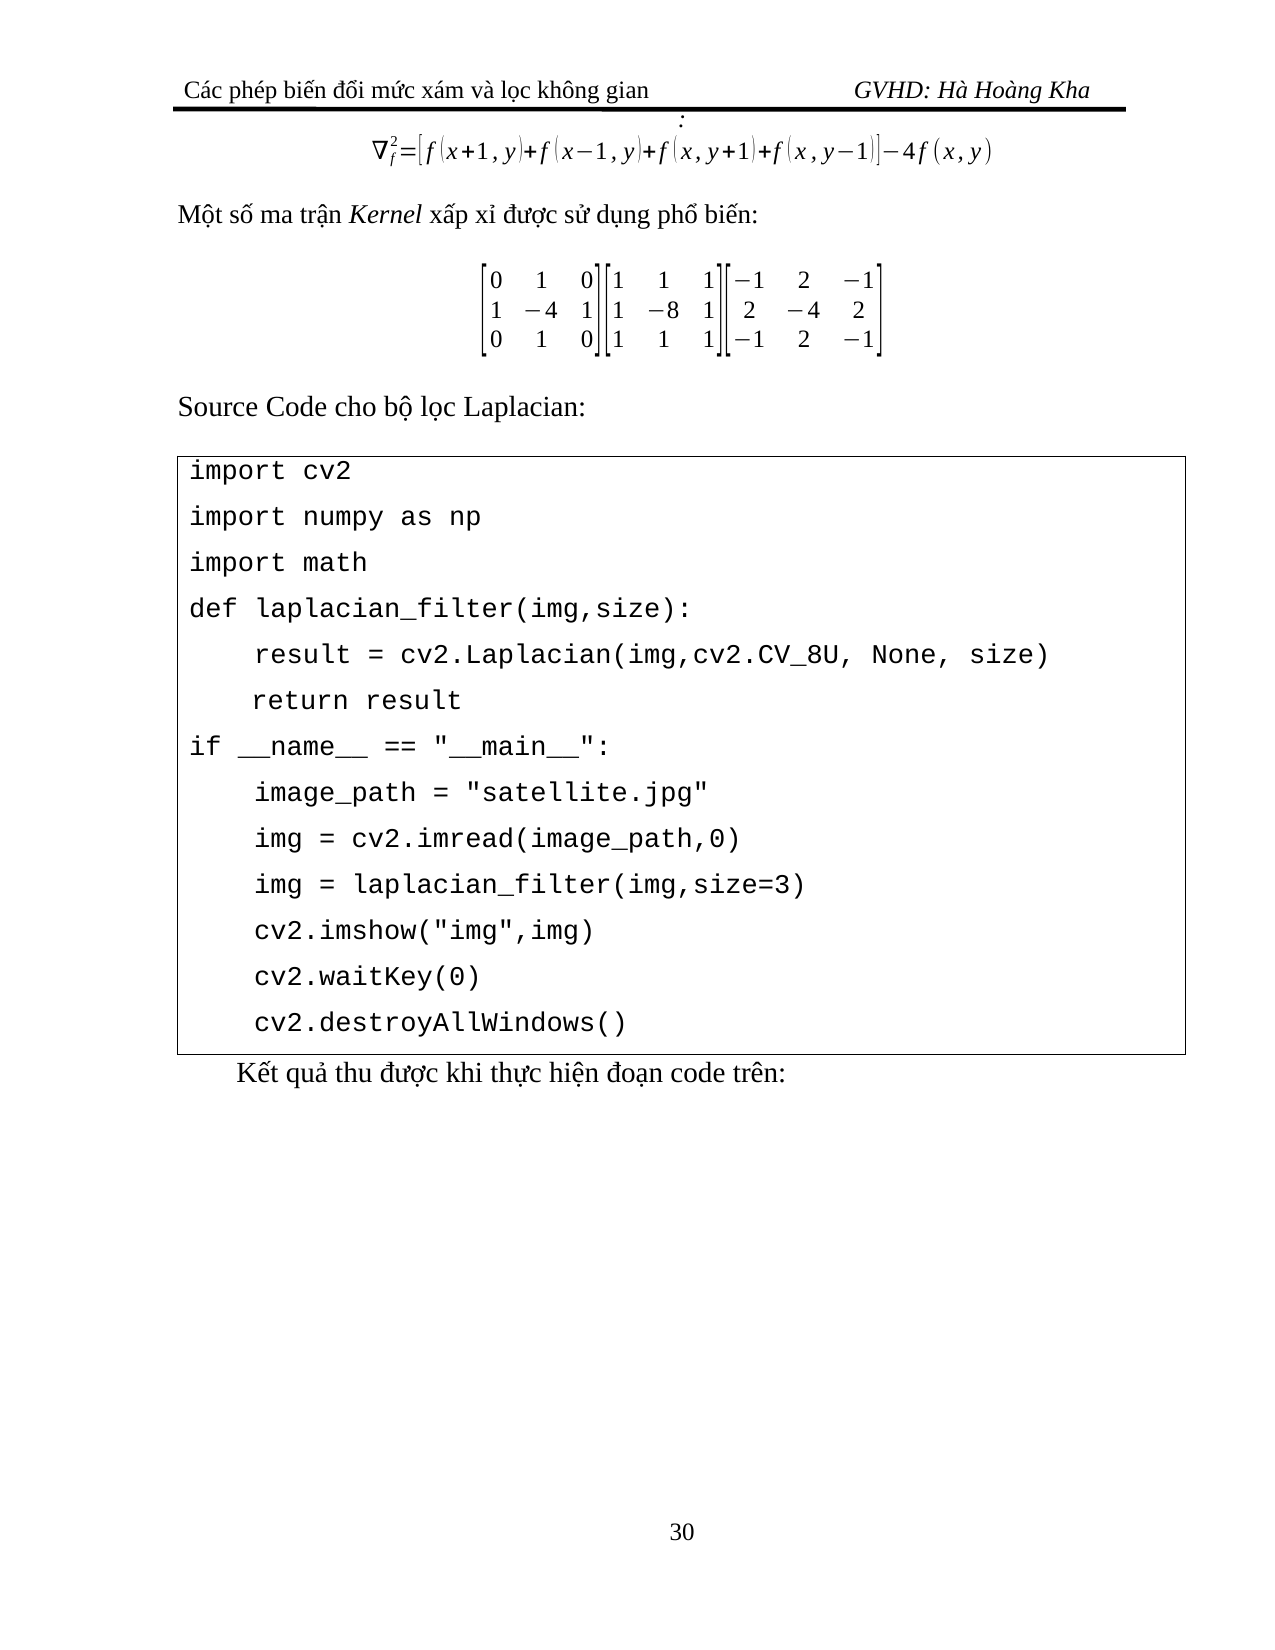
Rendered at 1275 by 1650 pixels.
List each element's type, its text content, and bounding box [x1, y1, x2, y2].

text Một số ma trận Kernel xấp xỉ được sử dụng phổ biến: [177, 198, 1186, 229]
text Source Code cho bộ lọc Laplacian: [177, 389, 1186, 422]
table_header import cv2 import numpy as np import math def laplacian_filter(img,size): result = cv2.Laplacian(img,cv2.CV_8U, None, size) return result if __name__ == "__main__": image_path = "satellite.jpg" img = cv2.imread(image_path,0) img = laplacian_filter(img,size=3) cv2.imshow("img",img) cv2.waitKey(0) cv2.destroyAllWindows() [178, 457, 1185, 1054]
text Kết quả thu được khi thực hiện đoạn code trên: [177, 1055, 1186, 1089]
